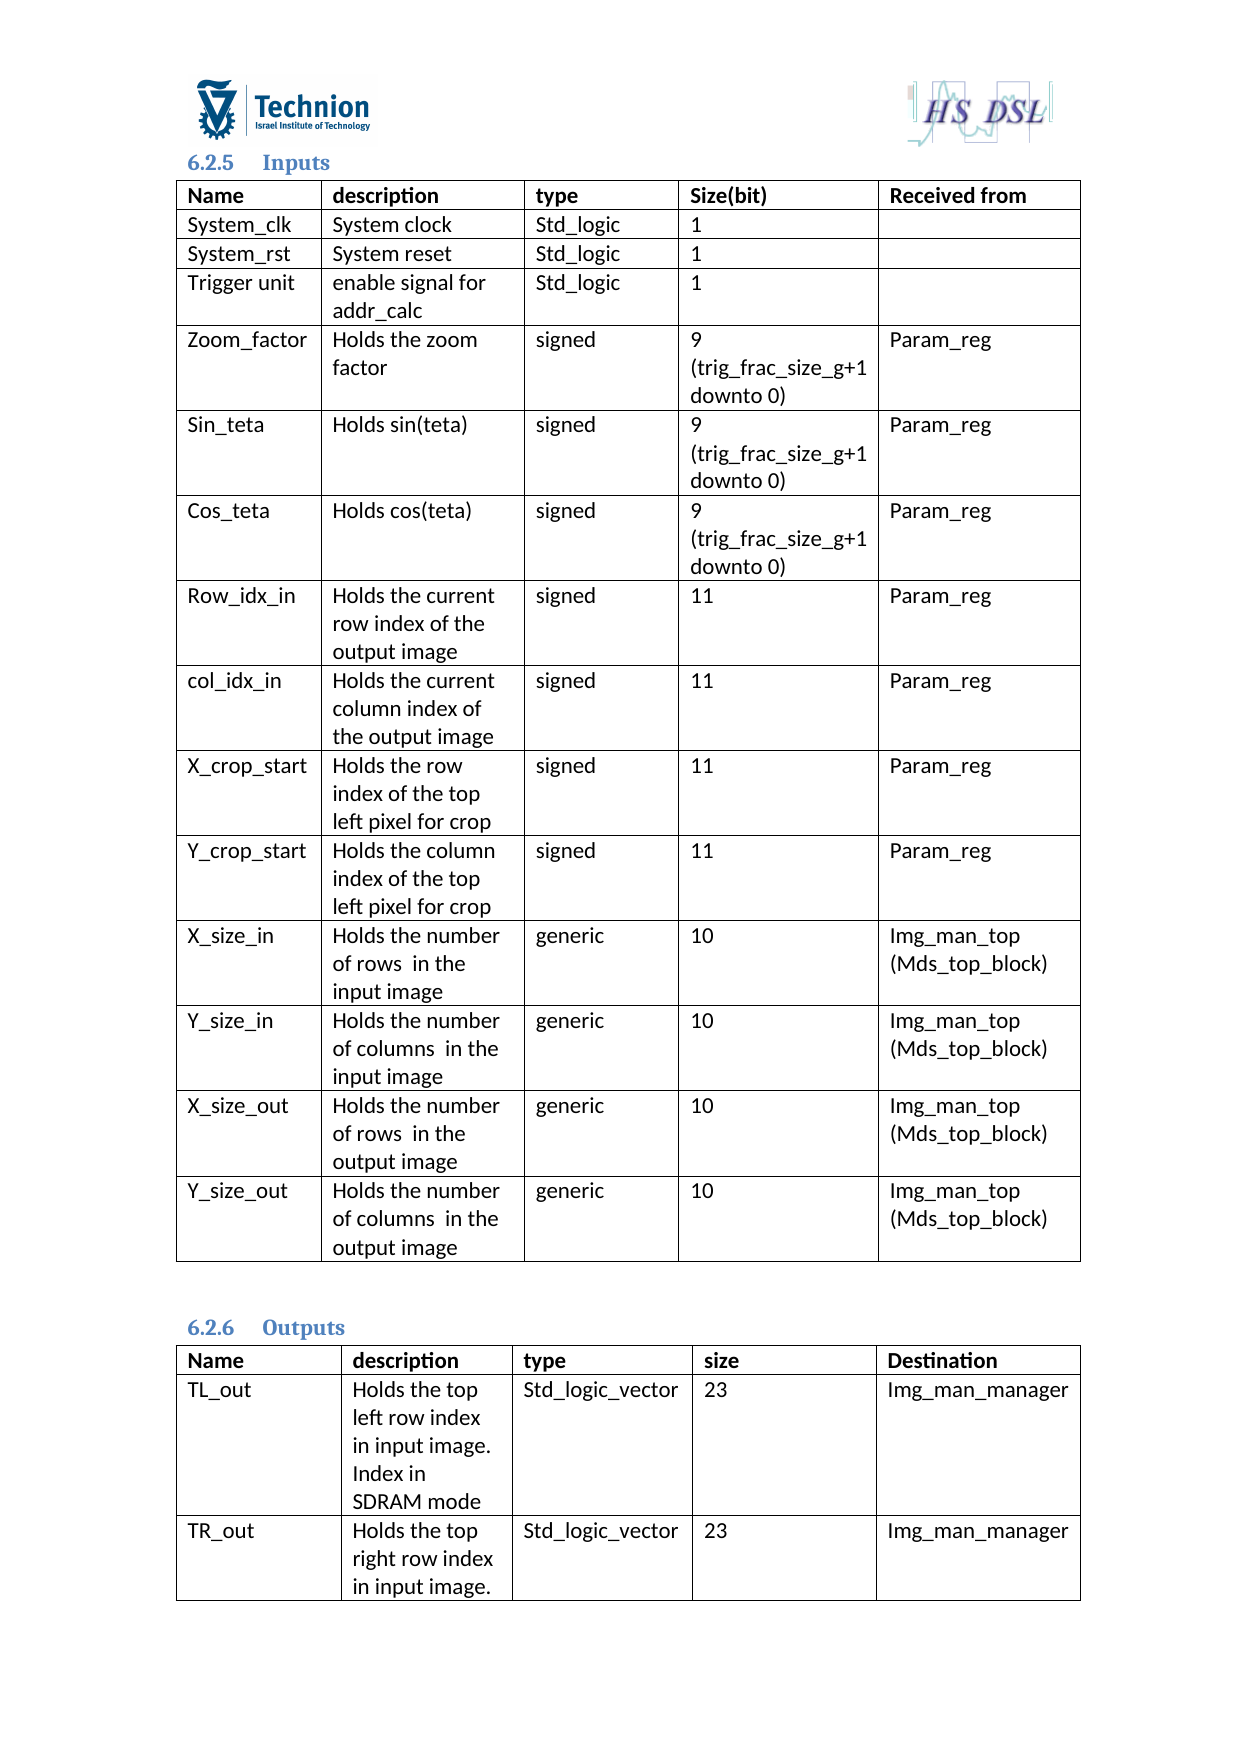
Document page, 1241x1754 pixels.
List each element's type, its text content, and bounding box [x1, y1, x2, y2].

table_cell generic [525, 1006, 678, 1090]
picture [187, 74, 378, 147]
table_cell System clock [322, 210, 524, 238]
table_cell [879, 210, 1080, 238]
table_cell Y_size_in [177, 1006, 321, 1090]
table_cell Row_idx_in [177, 581, 321, 665]
table_cell Param_reg [879, 411, 1080, 495]
table_cell 10 [679, 1091, 878, 1176]
table_cell generic [525, 1177, 678, 1261]
table_cell 1 [679, 210, 878, 238]
table_cell Y_crop_start [177, 836, 321, 920]
table_cell 1 [679, 269, 878, 324]
table_cell signed [525, 836, 678, 920]
table_cell Param_reg [879, 496, 1080, 580]
table_cell Img_man_top (Mds_top_block) [879, 921, 1080, 1005]
table_cell 11 [679, 581, 878, 665]
table_cell 9 (trig_frac_size_g+1 downto 0) [679, 411, 878, 495]
table_cell Holds the current row index of the output image [322, 581, 524, 665]
table_cell Std_logic_vector [513, 1375, 692, 1515]
table_cell 1 [679, 239, 878, 267]
subtitle Inputs [187, 150, 1053, 176]
table_cell Sin_teta [177, 411, 321, 495]
table_cell [879, 269, 1080, 324]
table_cell X_size_in [177, 921, 321, 1005]
table_cell System_rst [177, 239, 321, 267]
table_cell 10 [679, 921, 878, 1005]
table_cell X_size_out [177, 1091, 321, 1176]
table_cell enable signal for addr_calc [322, 269, 524, 324]
table_cell Param_reg [879, 751, 1080, 835]
table_header Name [177, 181, 321, 209]
table_cell Param_reg [879, 836, 1080, 920]
table_cell 11 [679, 666, 878, 750]
table_header Destination [877, 1346, 1080, 1374]
table_cell 9 (trig_frac_size_g+1 downto 0) [679, 326, 878, 409]
table_cell Img_man_top (Mds_top_block) [879, 1091, 1080, 1176]
table_cell Param_reg [879, 326, 1080, 409]
table_header Received from [879, 181, 1080, 209]
table_cell 10 [679, 1006, 878, 1090]
table_cell Img_man_manager [877, 1516, 1080, 1600]
table_cell TR_out [177, 1516, 341, 1600]
table_header description [342, 1346, 512, 1374]
table_cell 11 [679, 751, 878, 835]
table_cell Holds the current column index of the output image [322, 666, 524, 750]
table_cell Zoom_factor [177, 326, 321, 409]
table_cell generic [525, 1091, 678, 1176]
table_cell Holds the top left row index in input image. Index in SDRAM mode [342, 1375, 512, 1515]
table_header description [322, 181, 524, 209]
table_cell 10 [679, 1177, 878, 1261]
table_cell 11 [679, 836, 878, 920]
table_header type [525, 181, 678, 209]
table_cell Holds cos(teta) [322, 496, 524, 580]
table_cell Holds the number of rows in the output image [322, 1091, 524, 1176]
table_cell System reset [322, 239, 524, 267]
table_cell Y_size_out [177, 1177, 321, 1261]
table_cell signed [525, 581, 678, 665]
table_cell 23 [693, 1516, 876, 1600]
table_cell Holds the number of rows in the input image [322, 921, 524, 1005]
table_cell Trigger unit [177, 269, 321, 324]
table_cell 9 (trig_frac_size_g+1 downto 0) [679, 496, 878, 580]
table_cell Holds the row index of the top left pixel for crop [322, 751, 524, 835]
table_cell signed [525, 496, 678, 580]
table_cell Img_man_top (Mds_top_block) [879, 1177, 1080, 1261]
table_cell generic [525, 921, 678, 1005]
table_cell Img_man_manager [877, 1375, 1080, 1515]
table_header type [513, 1346, 692, 1374]
table_cell Std_logic [525, 239, 678, 267]
subtitle Outputs [187, 1315, 1053, 1341]
table_cell signed [525, 751, 678, 835]
picture [907, 73, 1053, 147]
table_cell Param_reg [879, 666, 1080, 750]
table_cell signed [525, 666, 678, 750]
table_cell [879, 239, 1080, 267]
table_cell signed [525, 326, 678, 409]
table_cell Holds sin(teta) [322, 411, 524, 495]
table_cell Cos_teta [177, 496, 321, 580]
table_cell Holds the top right row index in input image. Index in SDRAM mode [342, 1516, 512, 1600]
table_cell col_idx_in [177, 666, 321, 750]
table_header size [693, 1346, 876, 1374]
table_cell signed [525, 411, 678, 495]
table_cell Holds the number of columns in the input image [322, 1006, 524, 1090]
table_cell TL_out [177, 1375, 341, 1515]
table_cell Param_reg [879, 581, 1080, 665]
table_header Name [177, 1346, 341, 1374]
table_cell Std_logic [525, 210, 678, 238]
table_cell Holds the zoom factor [322, 326, 524, 409]
table_cell Img_man_top (Mds_top_block) [879, 1006, 1080, 1090]
table_cell 23 [693, 1375, 876, 1515]
table_cell System_clk [177, 210, 321, 238]
table_cell Holds the number of columns in the output image [322, 1177, 524, 1261]
table_cell Std_logic_vector [513, 1516, 692, 1600]
table_header Size(bit) [679, 181, 878, 209]
table_cell Std_logic [525, 269, 678, 324]
table_cell Holds the column index of the top left pixel for crop [322, 836, 524, 920]
table_cell X_crop_start [177, 751, 321, 835]
